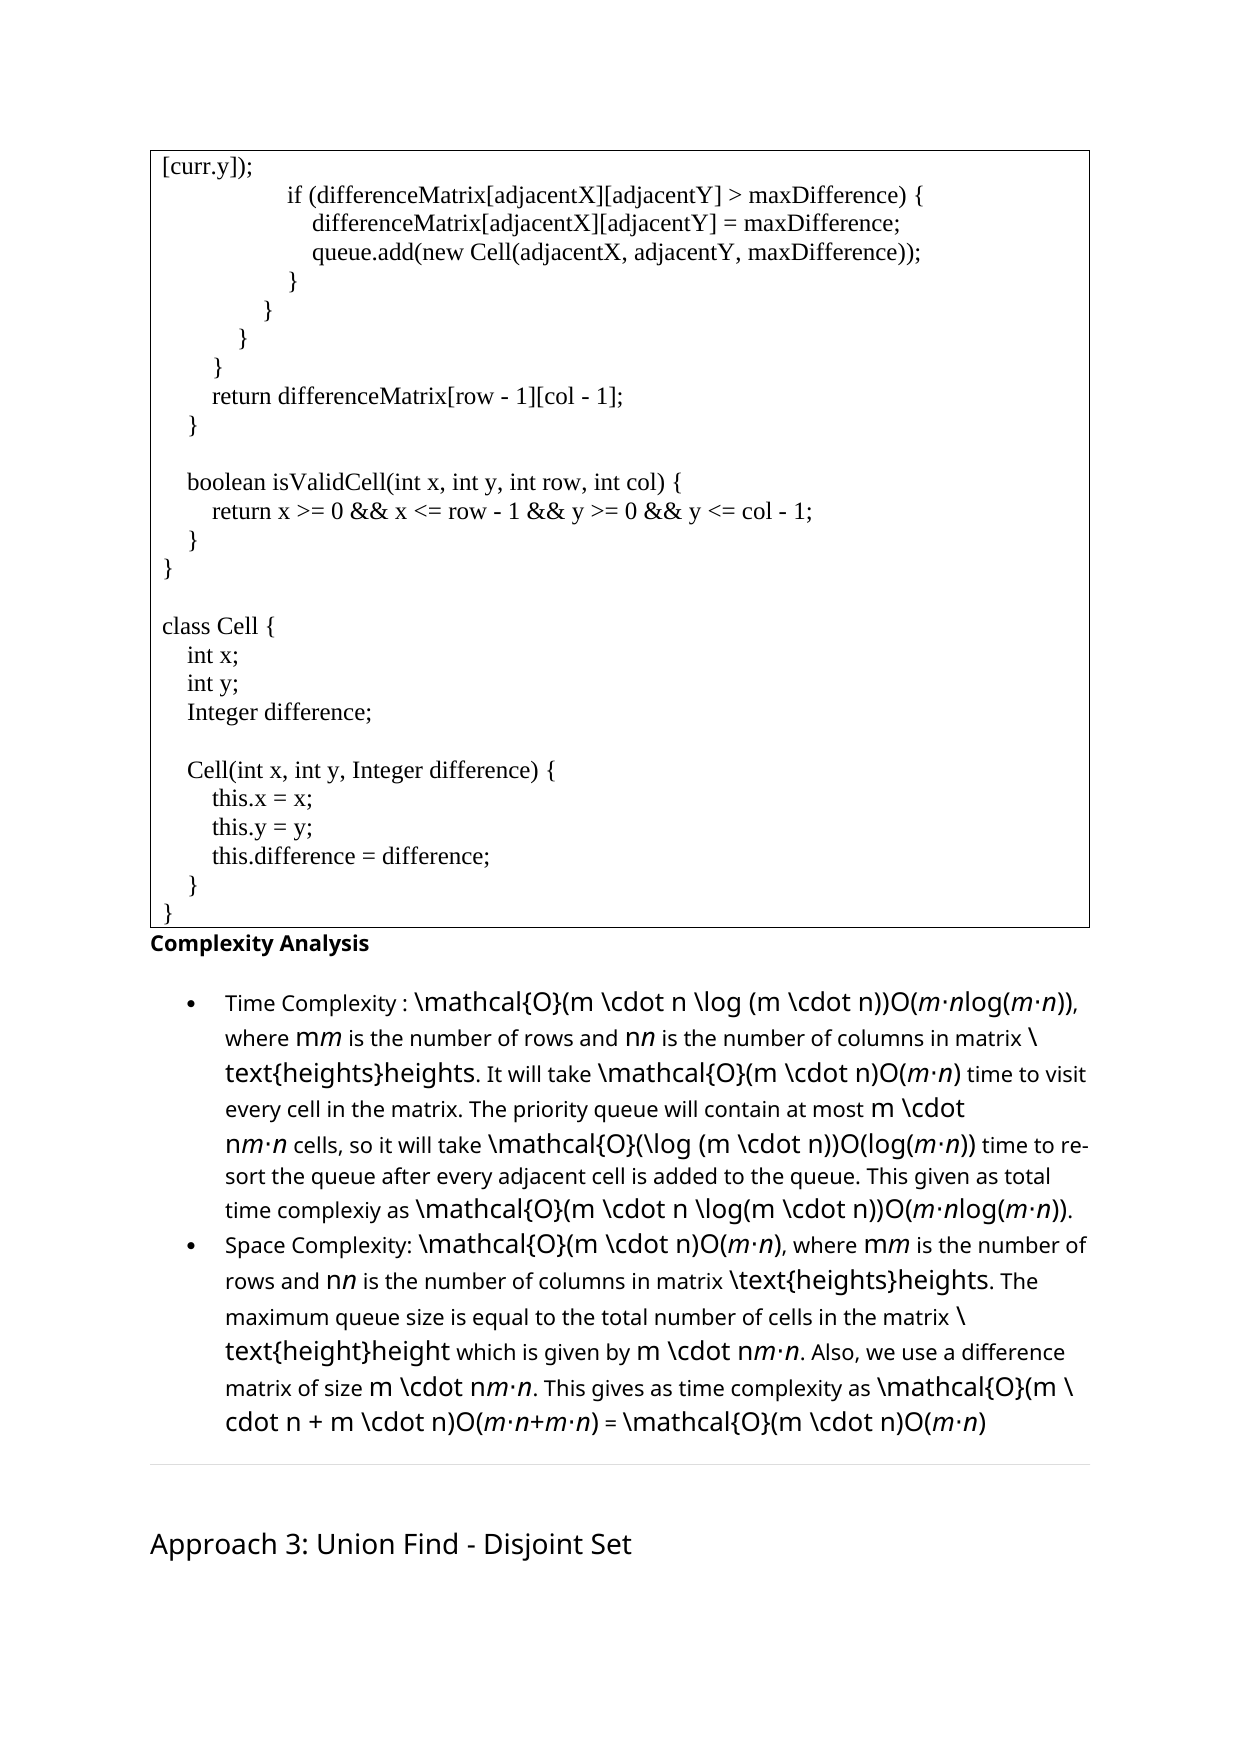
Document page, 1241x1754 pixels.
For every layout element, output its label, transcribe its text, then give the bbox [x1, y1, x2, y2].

text Complexity Analysis [150, 928, 1090, 958]
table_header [151, 151, 1089, 927]
list Space Complexity: \mathcal{O}(m \cdot n)O(m⋅n), where mm is the number of rows and nn is the number of columns in matrix \text{heights}heights. The maximum queue size is equal to the total number of cells in the matrix \text{height}height which is given by m \cdot nm⋅n. Also, we use a difference matrix of size m \cdot nm⋅n. This gives as time complexity as \mathcal{O}(m \cdot n + m \cdot n)O(m⋅n+m⋅n) = \mathcal{O}(m \cdot n)O(m⋅n) [187, 1226, 1090, 1439]
list Time Complexity : \mathcal{O}(m \cdot n \log (m \cdot n))O(m⋅nlog(m⋅n)), where mm is the number of rows and nn is the number of columns in matrix \text{heights}heights. It will take \mathcal{O}(m \cdot n)O(m⋅n) time to visit every cell in the matrix. The priority queue will contain at most m \cdot nm⋅n cells, so it will take \mathcal{O}(\log (m \cdot n))O(log(m⋅n)) time to re-sort the queue after every adjacent cell is added to the queue. This given as total time complexiy as \mathcal{O}(m \cdot n \log(m \cdot n))O(m⋅nlog(m⋅n)). [187, 983, 1090, 1226]
subtitle Approach 3: Union Find - Disjoint Set [150, 1524, 1090, 1562]
